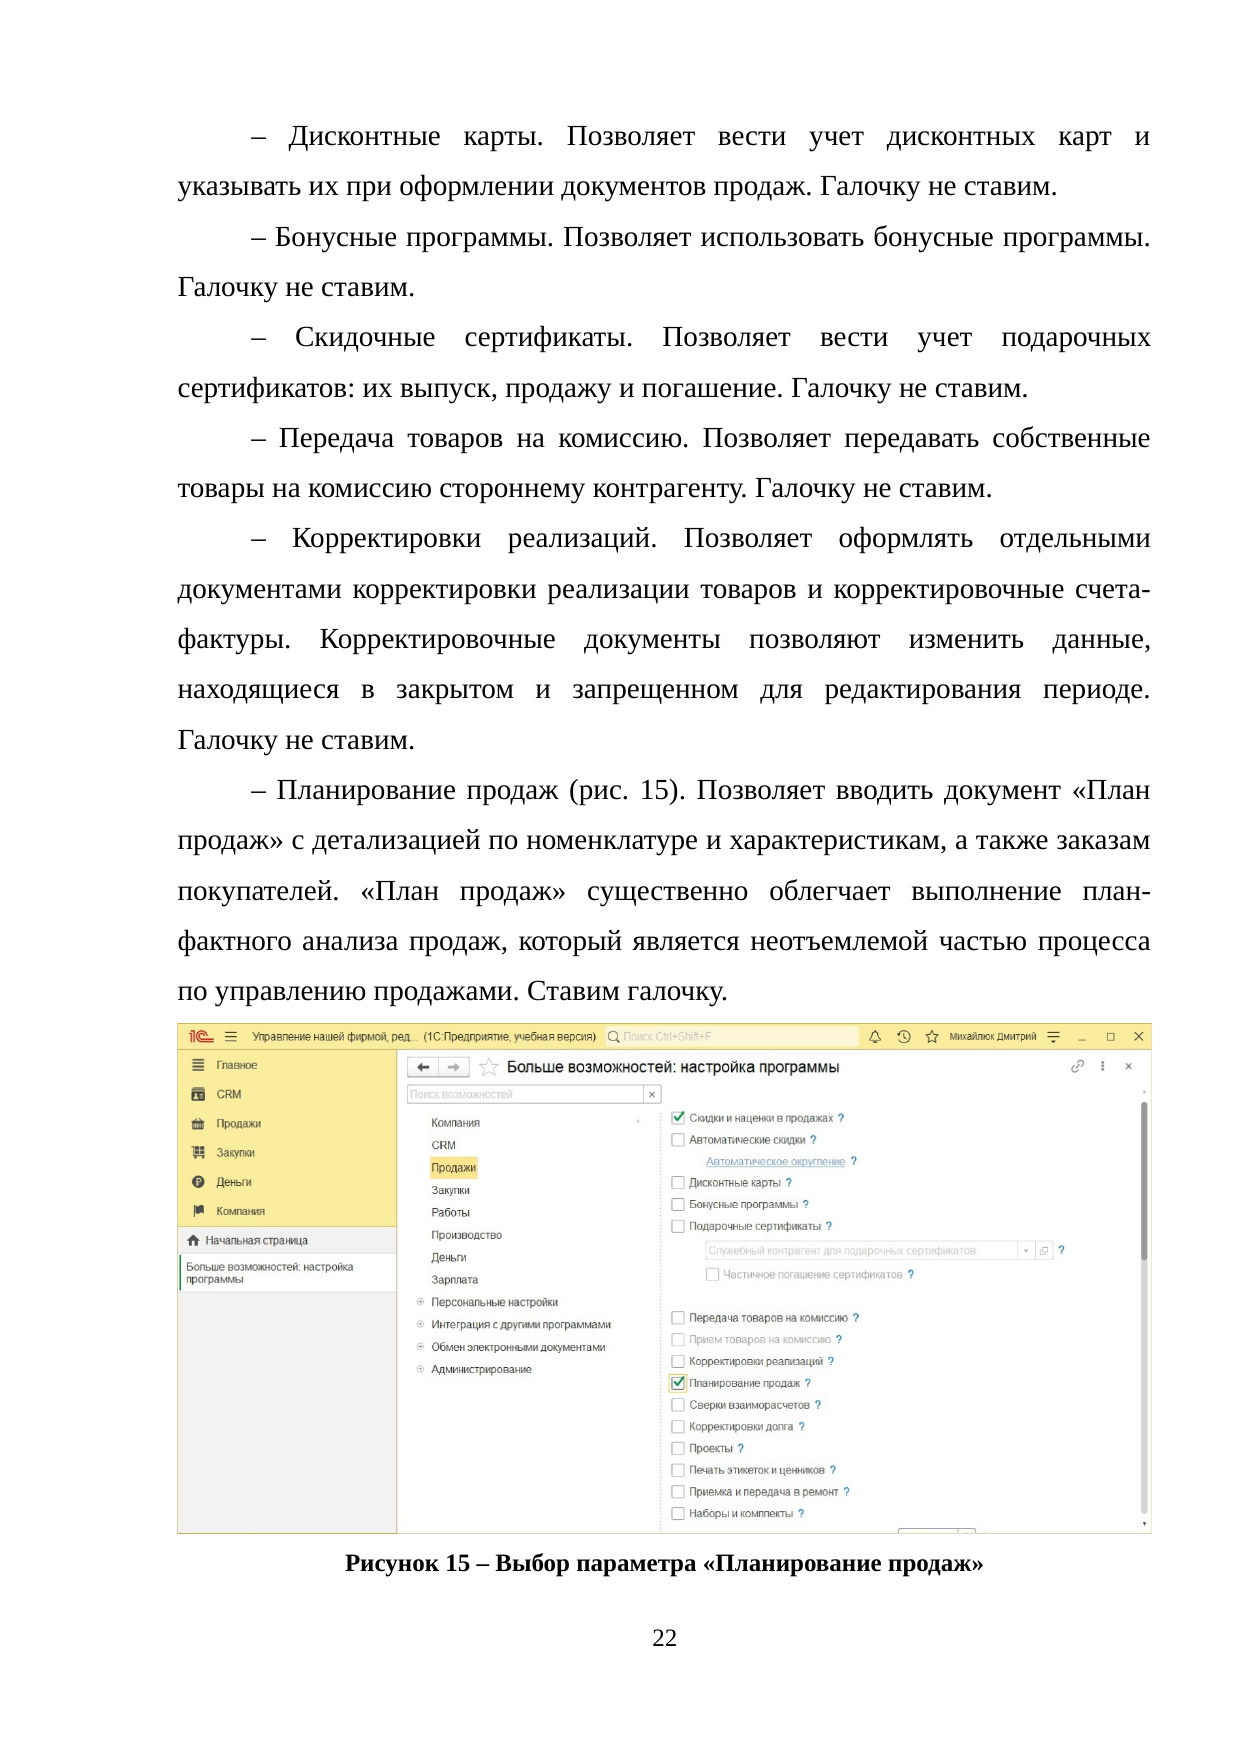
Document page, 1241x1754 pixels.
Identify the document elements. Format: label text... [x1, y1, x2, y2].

text – Скидочные сертификаты. Позволяет вести учет подарочных сертификатов: их выпуск, продажу и погашение. Галочку не ставим. [177, 319, 1152, 403]
text – Дисконтные карты. Позволяет вести учет дисконтных карт и указывать их при оформлении документов продаж. Галочку не ставим. [177, 118, 1152, 202]
text – Передача товаров на комиссию. Позволяет передавать собственные товары на комиссию стороннему контрагенту. Галочку не ставим. [177, 420, 1152, 504]
text – Планирование продаж (рис. 15). Позволяет вводить документ «План продаж» с детализацией по номенклатуре и характеристикам, а также заказам покупателей. «План продаж» существенно облегчает выполнение план-фактного анализа продаж, который является неотъемлемой частью процесса по управлению продажами. Ставим галочку. [177, 772, 1152, 1007]
text – Бонусные программы. Позволяет использовать бонусные программы. Галочку не ставим. [177, 219, 1152, 303]
text – Корректировки реализаций. Позволяет оформлять отдельными документами корректировки реализации товаров и корректировочные счета-фактуры. Корректировочные документы позволяют изменить данные, находящиеся в закрытом и запрещенном для редактирования периоде. Галочку не ставим. [177, 521, 1152, 755]
text Рисунок 15 – Выбор параметра «Планирование продаж» [177, 1548, 1152, 1576]
picture [177, 1023, 1152, 1534]
